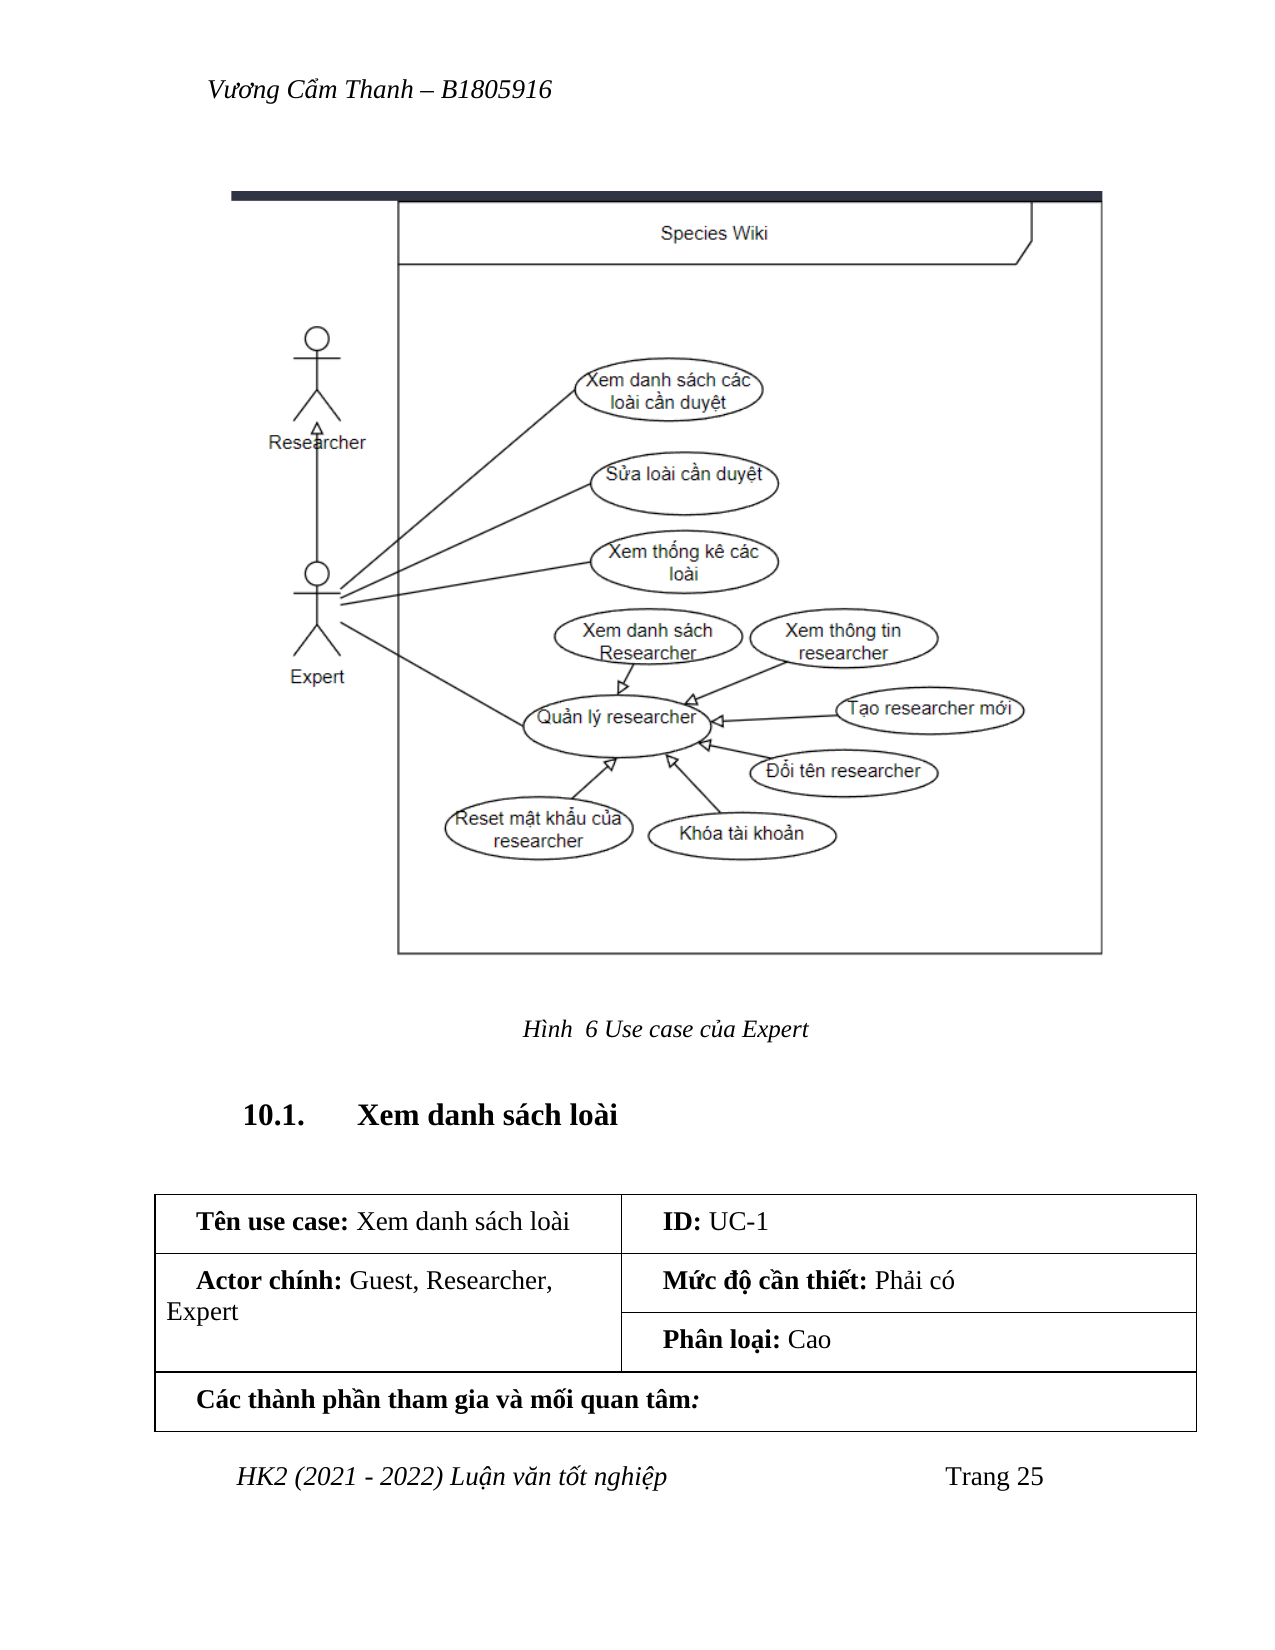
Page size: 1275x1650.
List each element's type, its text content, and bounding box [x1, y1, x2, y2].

table_header Tên use case: Xem danh sách loài [156, 1195, 621, 1253]
table_cell Actor chính: Guest, Researcher, Expert [156, 1254, 621, 1371]
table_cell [156, 1373, 1196, 1431]
table_header ID: UC-1 [622, 1195, 1196, 1253]
subtitle Xem danh sách loài [236, 1096, 1157, 1132]
table_cell Mức độ cần thiết: Phải có [622, 1254, 1196, 1312]
picture [231, 191, 1103, 1009]
table_cell Phân loại: Cao [622, 1313, 1196, 1371]
